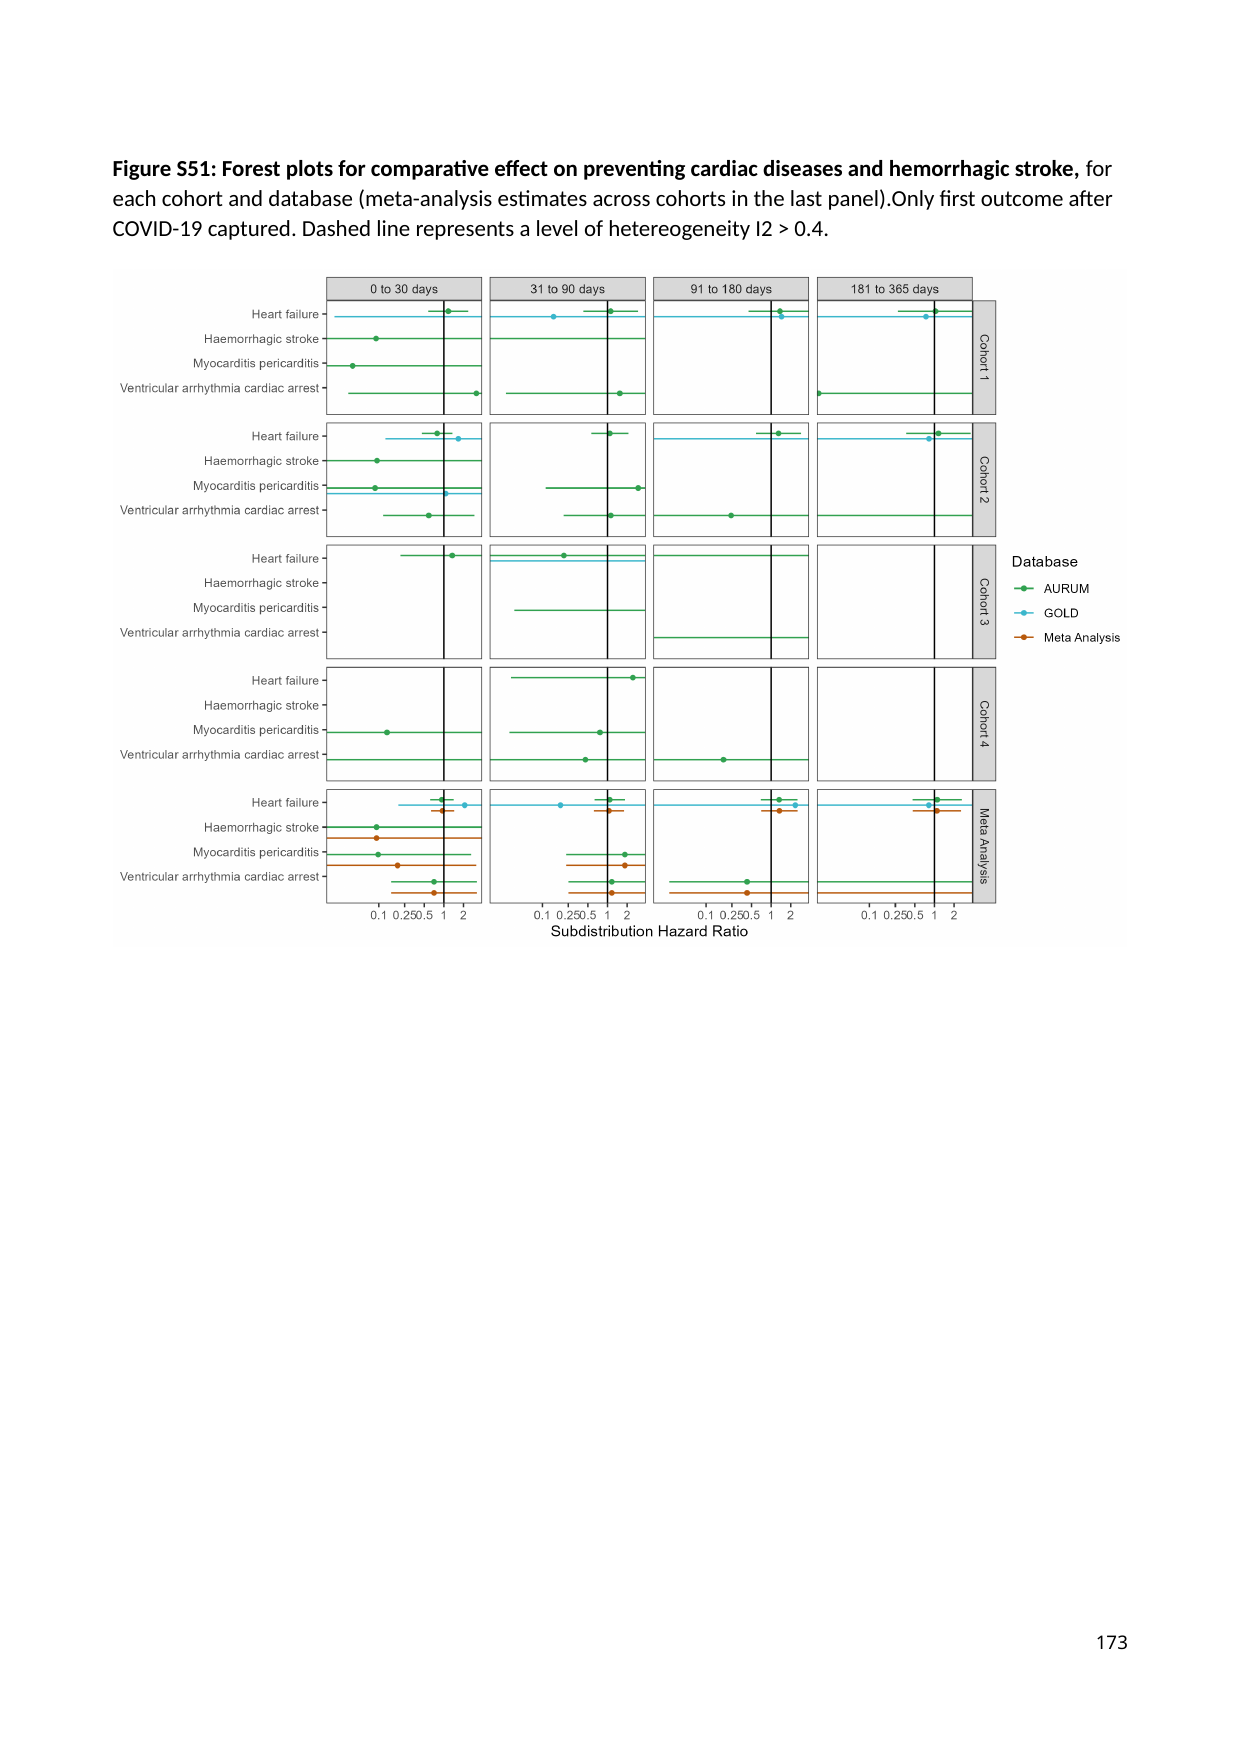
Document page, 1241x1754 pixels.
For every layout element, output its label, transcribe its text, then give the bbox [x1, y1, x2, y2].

picture [112, 269, 1128, 947]
subtitle Figure S51: Forest plots for comparative effect on preventing cardiac diseases and hemorrhagic stroke, for each cohort and database (meta-analysis estimates across cohorts in the last panel).Only first outcome after COVID-19 captured. Dashed line represents a level of hetereogeneity I2 > 0.4. [112, 154, 1128, 243]
